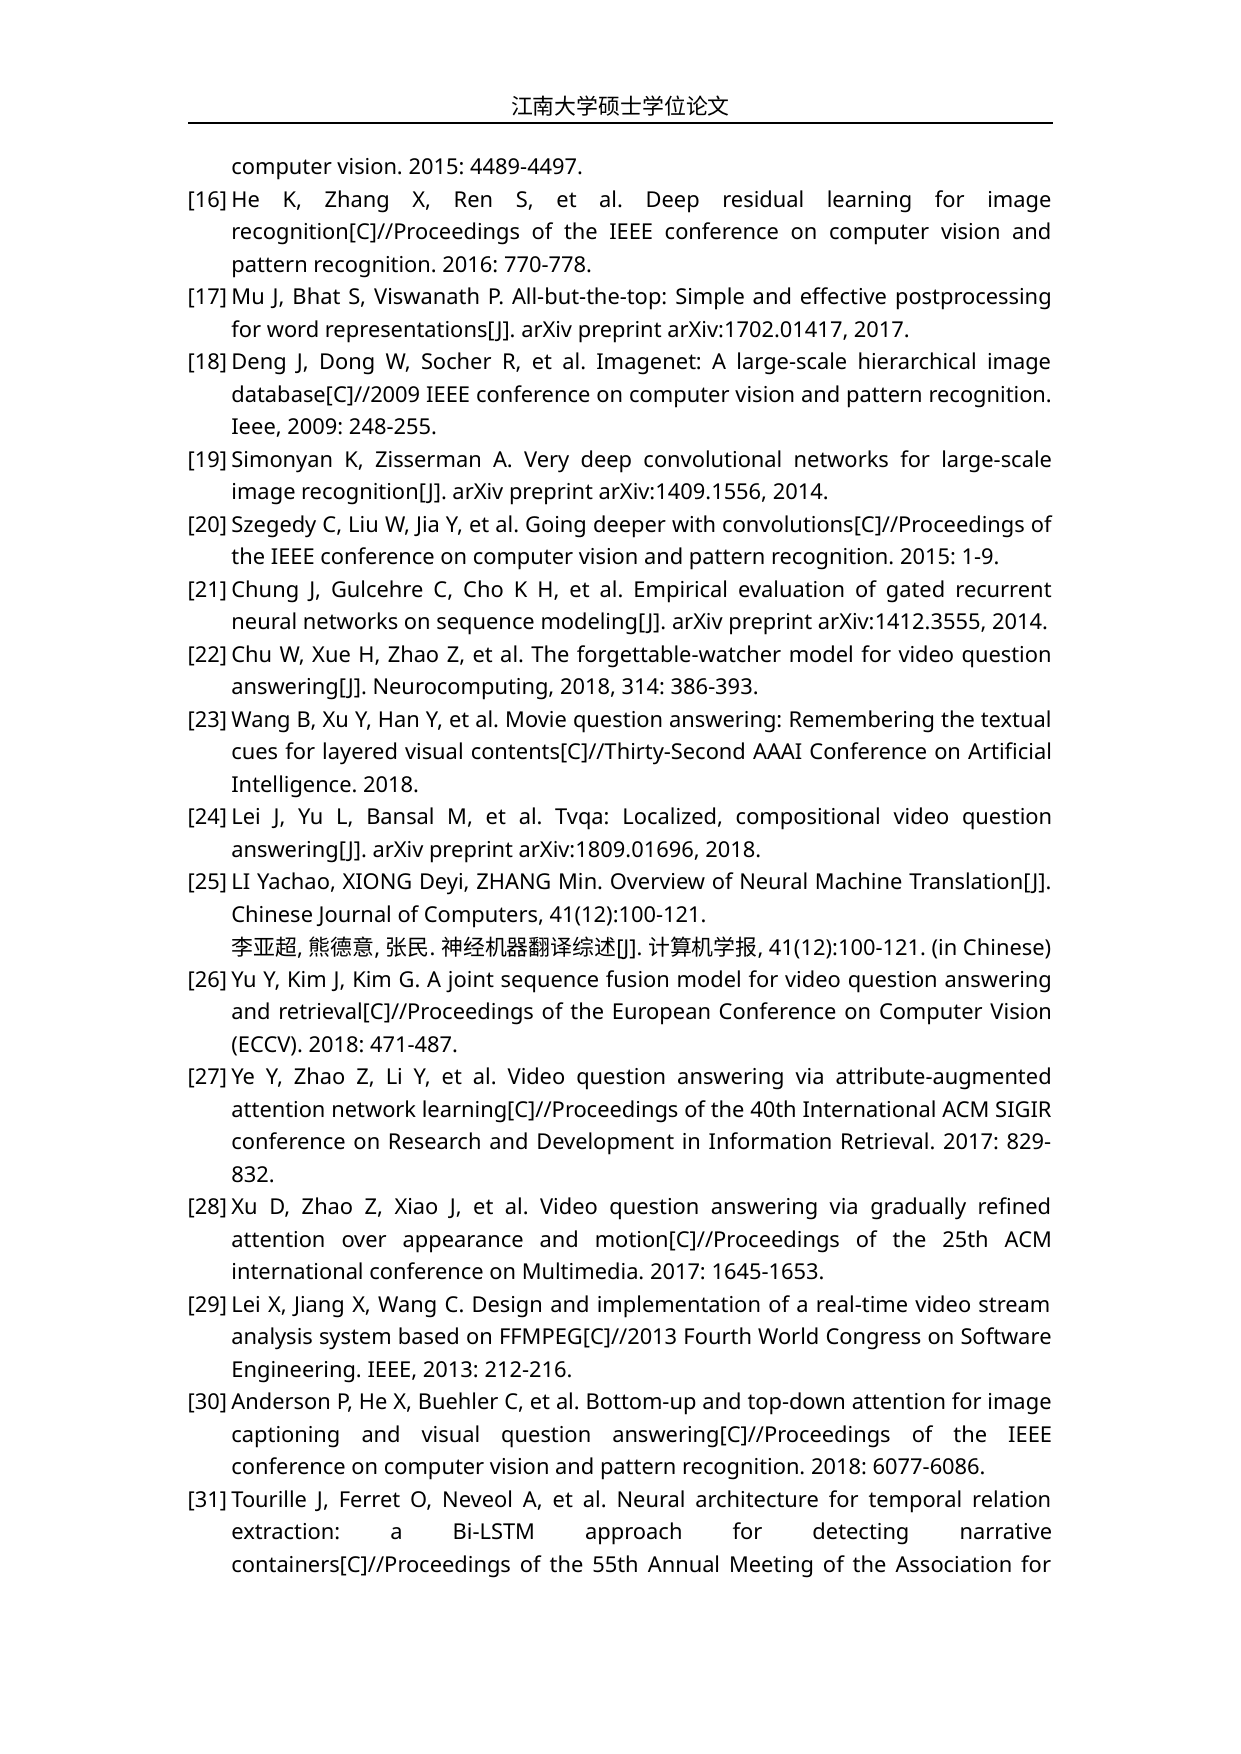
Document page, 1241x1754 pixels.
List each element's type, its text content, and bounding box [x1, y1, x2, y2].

list He K, Zhang X, Ren S, et al. Deep residual learning for image recognition[C]//Proceedings of the IEEE conference on computer vision and pattern recognition. 2016: 770-778. [187, 182, 1053, 280]
list Chu W, Xue H, Zhao Z, et al. The forgettable-watcher model for video question answering[J]. Neurocomputing, 2018, 314: 386-393. [187, 637, 1053, 702]
list Anderson P, He X, Buehler C, et al. Bottom-up and top-down attention for image captioning and visual question answering[C]//Proceedings of the IEEE conference on computer vision and pattern recognition. 2018: 6077-6086. [187, 1385, 1053, 1482]
list Simonyan K, Zisserman A. Very deep convolutional networks for large-scale image recognition[J]. arXiv preprint arXiv:1409.1556, 2014. [187, 442, 1053, 507]
list Ye Y, Zhao Z, Li Y, et al. Video question answering via attribute-augmented attention network learning[C]//Proceedings of the 40th International ACM SIGIR conference on Research and Development in Information Retrieval. 2017: 829-832. [187, 1060, 1053, 1190]
list Mu J, Bhat S, Viswanath P. All-but-the-top: Simple and effective postprocessing for word representations[J]. arXiv preprint arXiv:1702.01417, 2017. [187, 280, 1053, 345]
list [187, 1482, 1053, 1580]
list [187, 150, 1053, 182]
list Chung J, Gulcehre C, Cho K H, et al. Empirical evaluation of gated recurrent neural networks on sequence modeling[J]. arXiv preprint arXiv:1412.3555, 2014. [187, 572, 1053, 637]
list Lei X, Jiang X, Wang C. Design and implementation of a real-time video stream analysis system based on FFMPEG[C]//2013 Fourth World Congress on Software Engineering. IEEE, 2013: 212-216. [187, 1287, 1053, 1385]
list Deng J, Dong W, Socher R, et al. Imagenet: A large-scale hierarchical image database[C]//2009 IEEE conference on computer vision and pattern recognition. Ieee, 2009: 248-255. [187, 345, 1053, 442]
list Wang B, Xu Y, Han Y, et al. Movie question answering: Remembering the textual cues for layered visual contents[C]//Thirty-Second AAAI Conference on Artificial Intelligence. 2018. [187, 702, 1053, 800]
list LI Yachao, XIONG Deyi, ZHANG Min. Overview of Neural Machine Translation[J]. Chinese Journal of Computers, 41(12):100-121. [187, 865, 1053, 930]
list Szegedy C, Liu W, Jia Y, et al. Going deeper with convolutions[C]//Proceedings of the IEEE conference on computer vision and pattern recognition. 2015: 1-9. [187, 507, 1053, 572]
list Yu Y, Kim J, Kim G. A joint sequence fusion model for video question answering and retrieval[C]//Proceedings of the European Conference on Computer Vision (ECCV). 2018: 471-487. [187, 962, 1053, 1060]
list Lei J, Yu L, Bansal M, et al. Tvqa: Localized, compositional video question answering[J]. arXiv preprint arXiv:1809.01696, 2018. [187, 800, 1053, 865]
list Xu D, Zhao Z, Xiao J, et al. Video question answering via gradually refined attention over appearance and motion[C]//Proceedings of the 25th ACM international conference on Multimedia. 2017: 1645-1653. [187, 1190, 1053, 1287]
text 李亚超, 熊德意, 张民. 神经机器翻译综述[J]. 计算机学报, 41(12):100-121. (in Chinese) [187, 930, 1053, 962]
